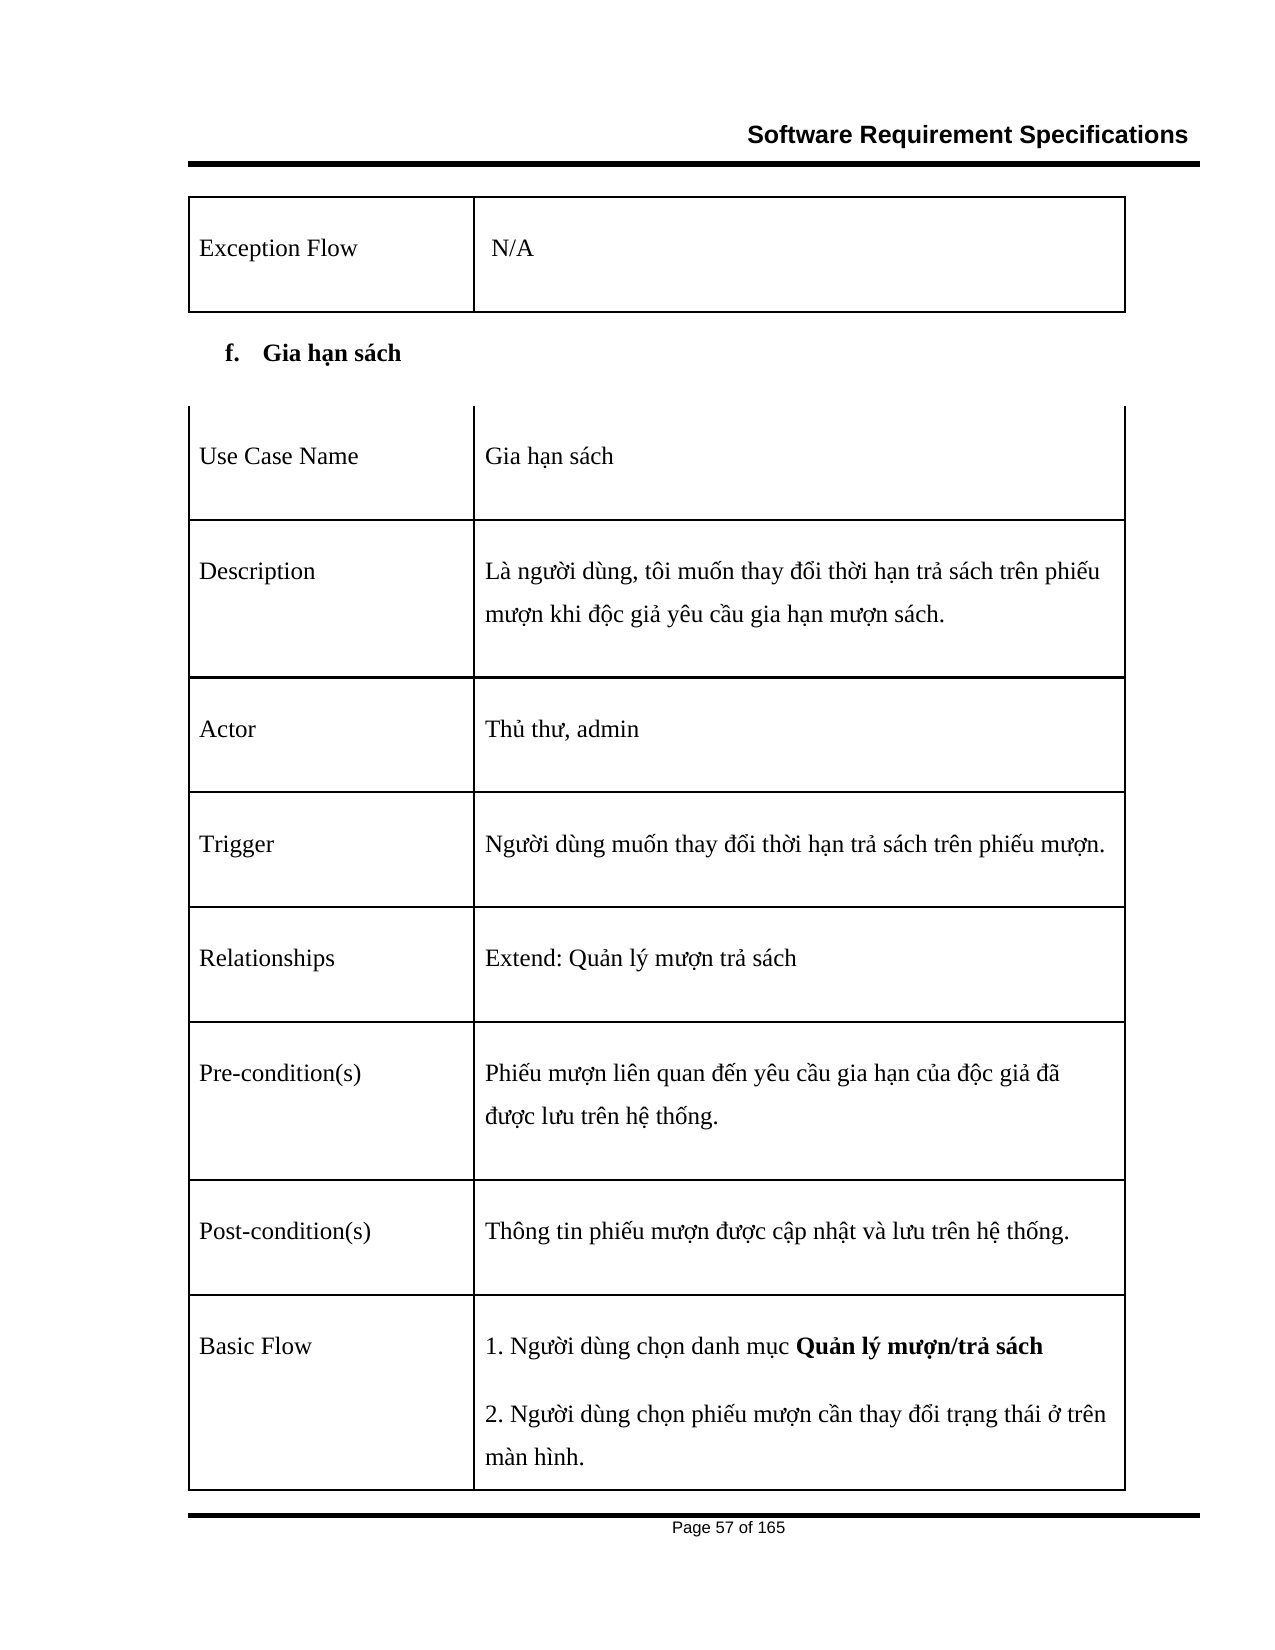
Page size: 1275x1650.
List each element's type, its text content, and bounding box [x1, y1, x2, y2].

table_header Gia hạn sách [475, 406, 1124, 518]
table_header Use Case Name [190, 406, 473, 518]
table_cell Pre-condition(s) [190, 1023, 473, 1179]
table_cell Thông tin phiếu mượn được cập nhật và lưu trên hệ thống. [475, 1181, 1124, 1293]
table_cell Thủ thư, admin [475, 679, 1124, 791]
table_cell Exception Flow [190, 198, 473, 311]
table_cell Basic Flow [190, 1296, 473, 1489]
table_cell Post-condition(s) [190, 1181, 473, 1293]
table_cell Actor [190, 679, 473, 791]
table_cell Trigger [190, 793, 473, 906]
table_cell Là người dùng, tôi muốn thay đổi thời hạn trả sách trên phiếu mượn khi độc giả yêu cầu gia hạn mượn sách. [475, 521, 1124, 676]
table_cell N/A [475, 198, 1124, 311]
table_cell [475, 1296, 1124, 1489]
table_cell Extend: Quản lý mượn trả sách [475, 908, 1124, 1021]
table_cell Phiếu mượn liên quan đến yêu cầu gia hạn của độc giả đã được lưu trên hệ thống. [475, 1023, 1124, 1179]
table_cell Người dùng muốn thay đổi thời hạn trả sách trên phiếu mượn. [475, 793, 1124, 906]
list Gia hạn sách [225, 338, 1132, 366]
table_cell Description [190, 521, 473, 676]
table_cell Relationships [190, 908, 473, 1021]
